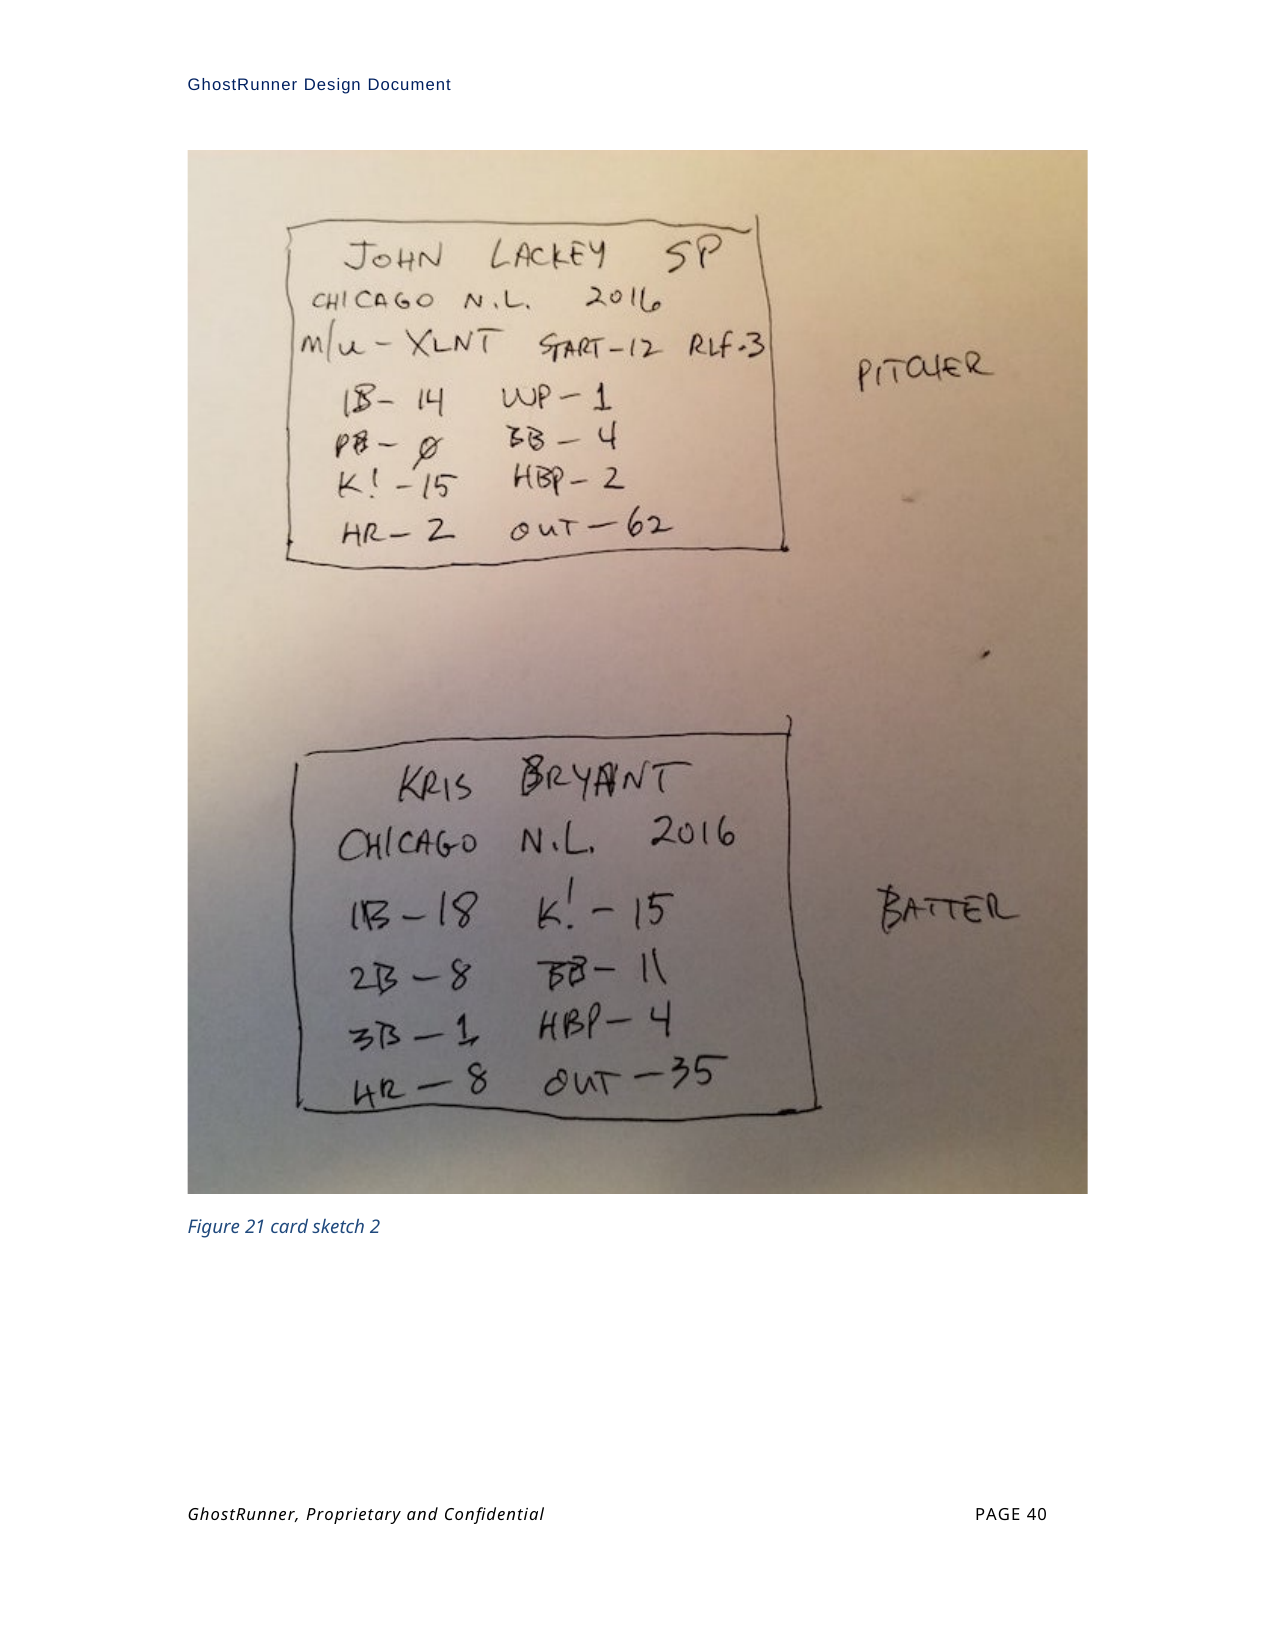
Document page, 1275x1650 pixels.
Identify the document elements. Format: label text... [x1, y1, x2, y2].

picture [187, 150, 1088, 1194]
